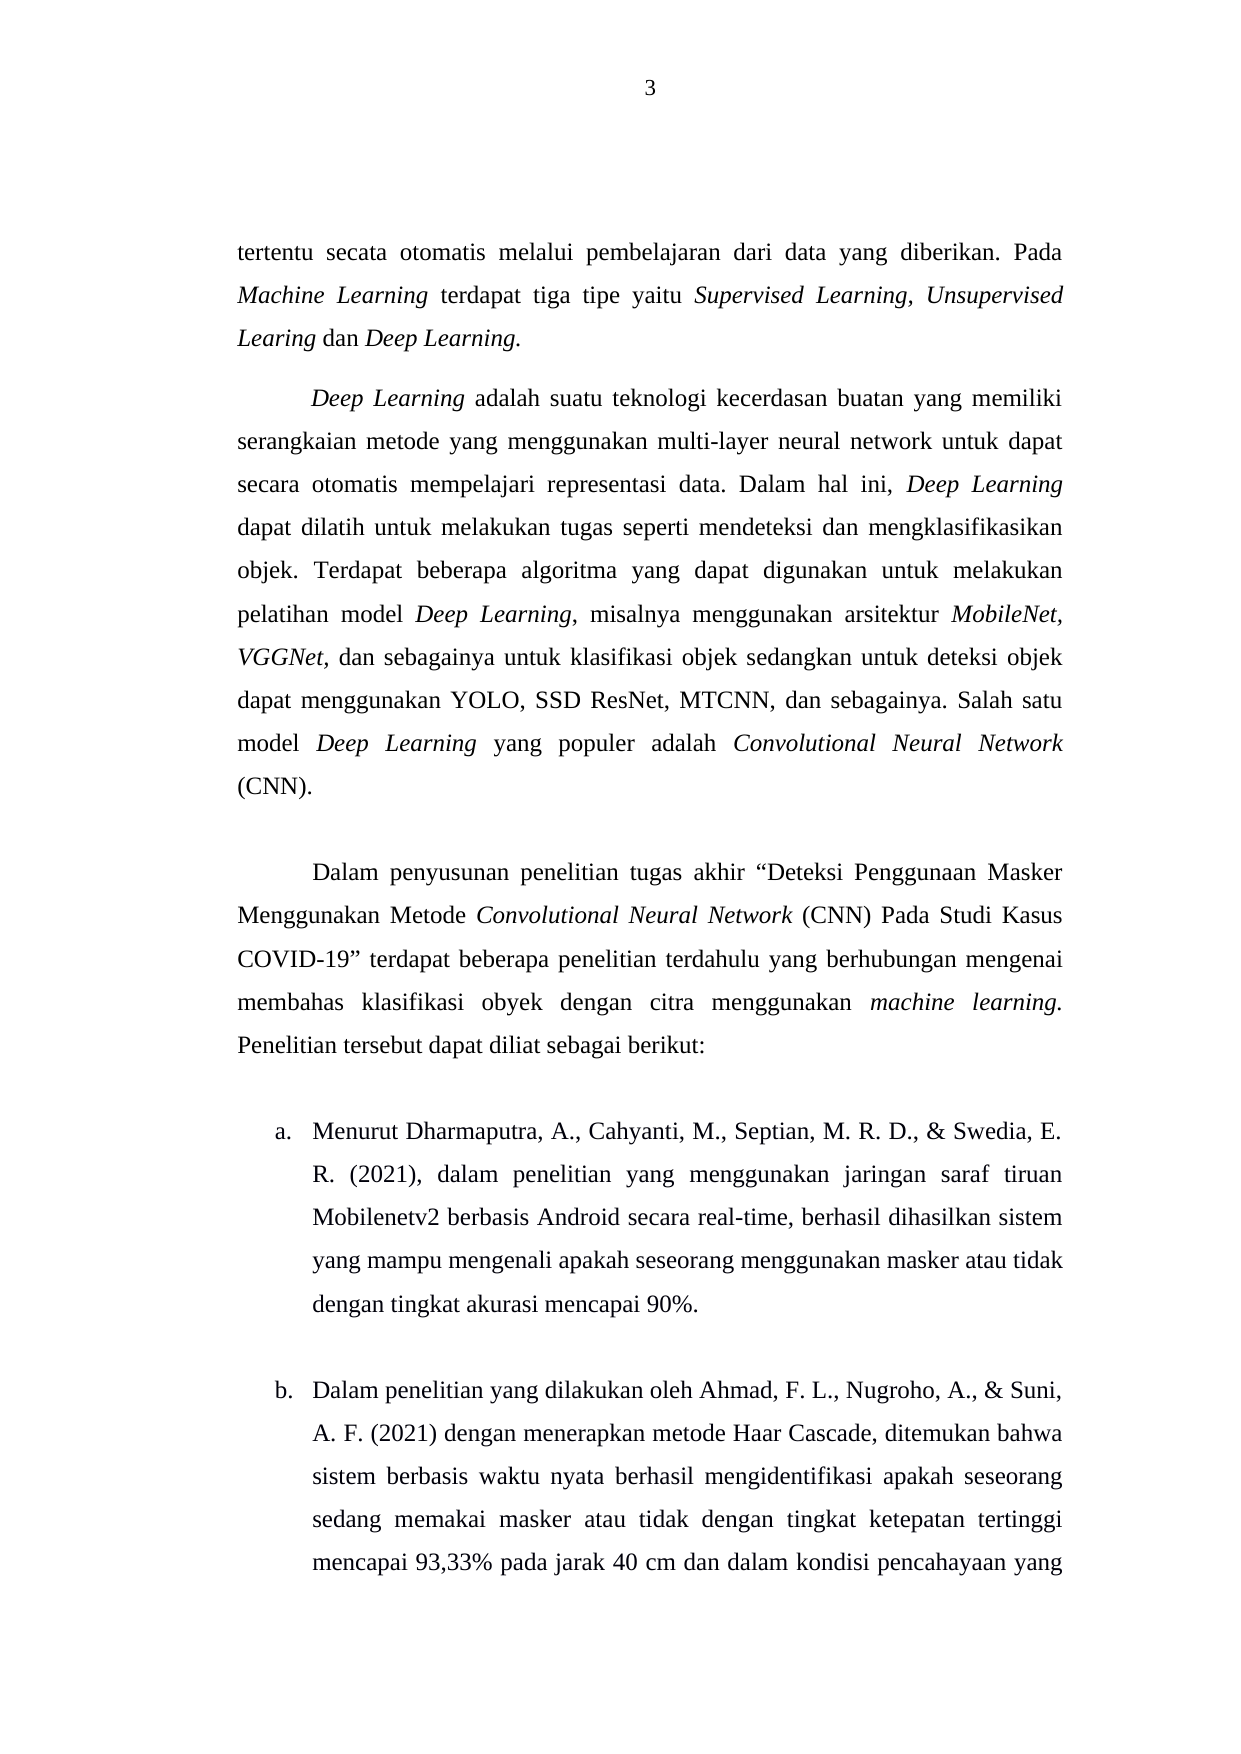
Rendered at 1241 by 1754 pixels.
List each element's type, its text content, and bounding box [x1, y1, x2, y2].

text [237, 237, 1063, 352]
text Dalam penyusunan penelitian tugas akhir “Deteksi Penggunaan Masker Menggunakan Metode Convolutional Neural Network (CNN) Pada Studi Kasus COVID-19” terdapat beberapa penelitian terdahulu yang berhubungan mengenai membahas klasifikasi obyek dengan citra menggunakan machine learning. Penelitian tersebut dapat diliat sebagai berikut: [237, 857, 1063, 1059]
text Deep Learning adalah suatu teknologi kecerdasan buatan yang memiliki serangkaian metode yang menggunakan multi-layer neural network untuk dapat secara otomatis mempelajari representasi data. Dalam hal ini, Deep Learning dapat dilatih untuk melakukan tugas seperti mendeteksi dan mengklasifikasikan objek. Terdapat beberapa algoritma yang dapat digunakan untuk melakukan pelatihan model Deep Learning, misalnya menggunakan arsitektur MobileNet, VGGNet, dan sebagainya untuk klasifikasi objek sedangkan untuk deteksi objek dapat menggunakan YOLO, SSD ResNet, MTCNN, dan sebagainya. Salah satu model Deep Learning yang populer adalah Convolutional Neural Network (CNN). [237, 383, 1063, 800]
list Menurut Dharmaputra, A., Cahyanti, M., Septian, M. R. D., & Swedia, E. R. (2021), dalam penelitian yang menggunakan jaringan saraf tiruan Mobilenetv2 berbasis Android secara real-time, berhasil dihasilkan sistem yang mampu mengenali apakah seseorang menggunakan masker atau tidak dengan tingkat akurasi mencapai 90%. [274, 1116, 1063, 1317]
